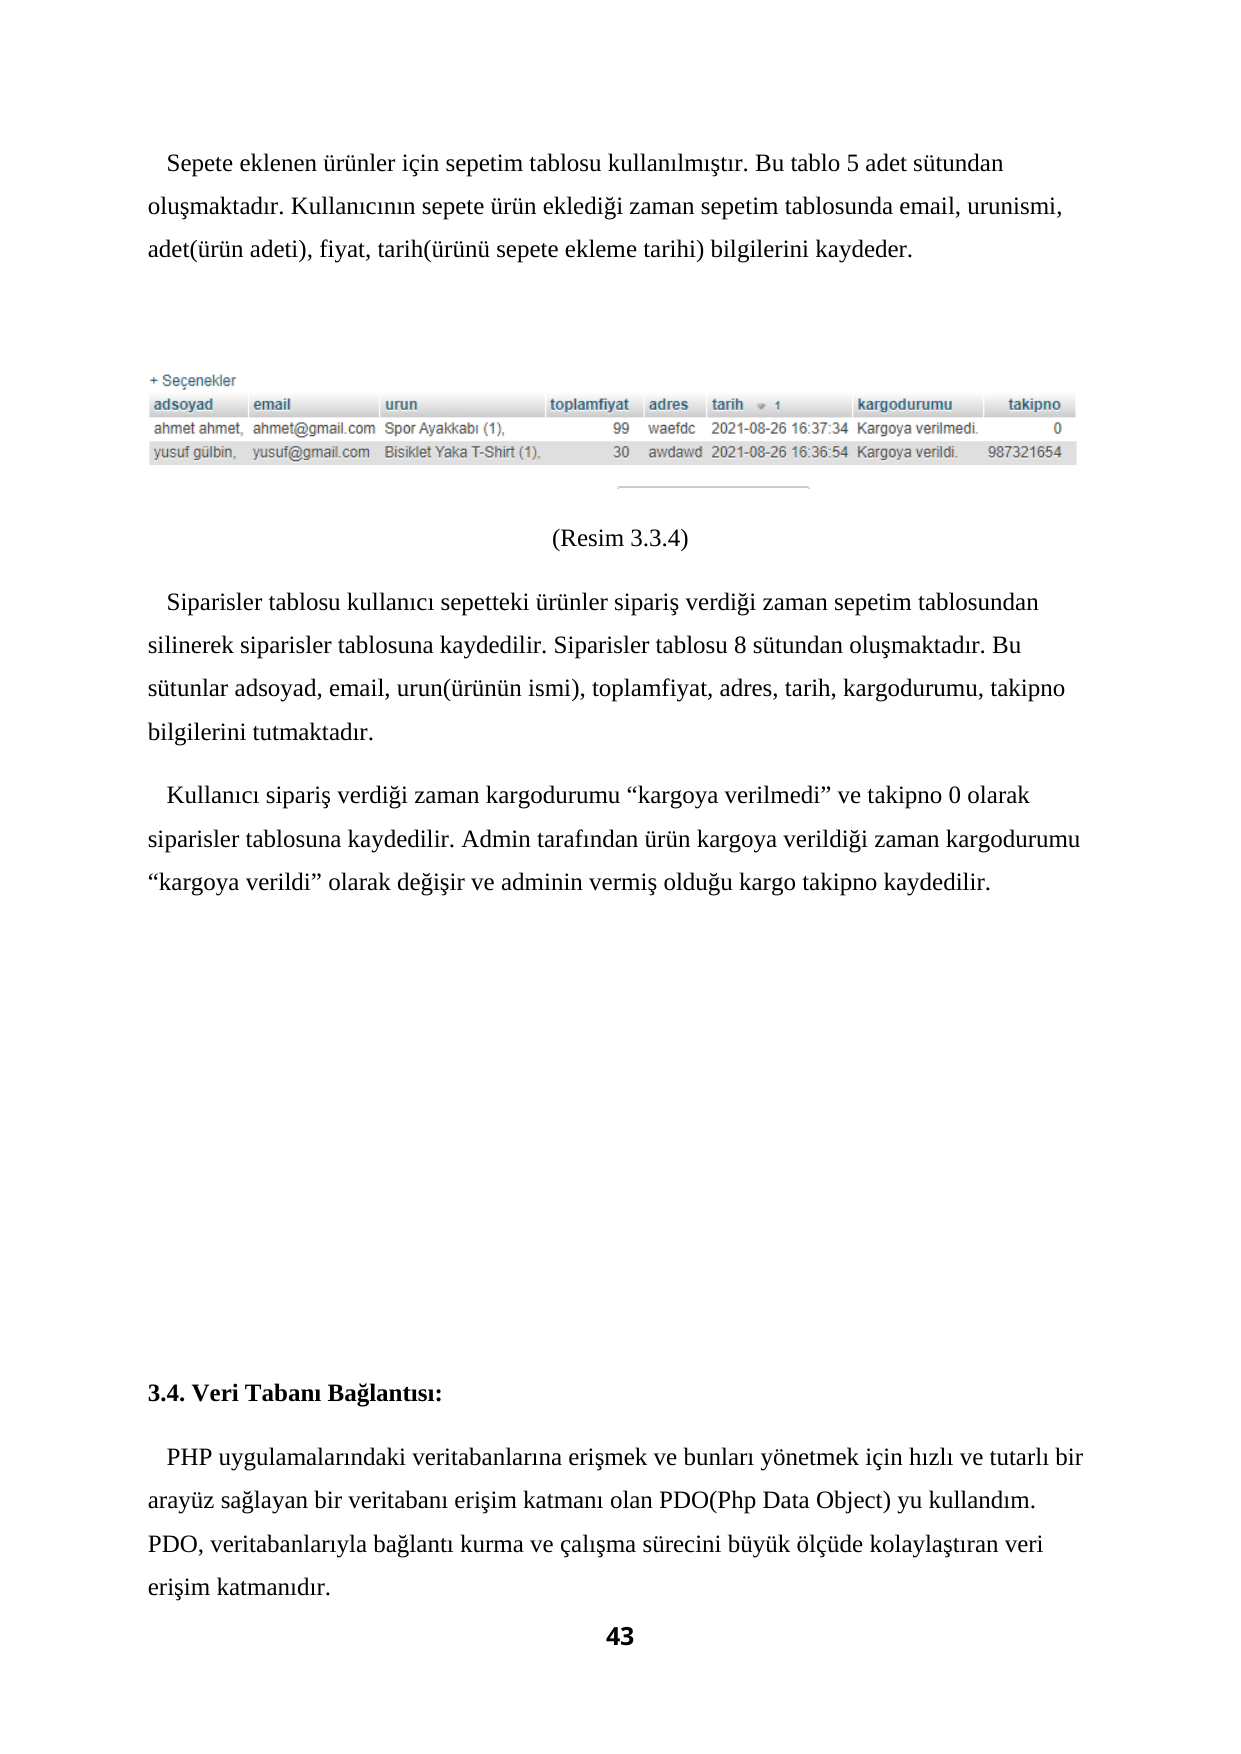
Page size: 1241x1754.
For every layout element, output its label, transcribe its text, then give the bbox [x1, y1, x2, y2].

text (Resim 3.3.4) [148, 523, 1093, 552]
text PHP uygulamalarındaki veritabanlarına erişmek ve bunları yönetmek için hızlı ve tutarlı bir arayüz sağlayan bir veritabanı erişim katmanı olan PDO(Php Data Object) yu kullandım. PDO, veritabanlarıyla bağlantı kurma ve çalışma sürecini büyük ölçüde kolaylaştıran veri erişim katmanıdır. [148, 1442, 1093, 1601]
text 3.4. Veri Tabanı Bağlantısı: [148, 1378, 1093, 1407]
text Siparisler tablosu kullanıcı sepetteki ürünler sipariş verdiği zaman sepetim tablosundan silinerek siparisler tablosuna kaydedilir. Siparisler tablosu 8 sütundan oluşmaktadır. Bu sütunlar adsoyad, email, urun(ürünün ismi), toplamfiyat, adres, tarih, kargodurumu, takipno bilgilerini tutmaktadır. [148, 587, 1093, 745]
text Kullanıcı sipariş verdiği zaman kargodurumu “kargoya verilmedi” ve takipno 0 olarak siparisler tablosuna kaydedilir. Admin tarafından ürün kargoya verildiği zaman kargodurumu “kargoya verildi” olarak değişir ve adminin vermiş olduğu kargo takipno kaydedilir. [148, 781, 1093, 896]
picture [147, 361, 1093, 489]
text Sepete eklenen ürünler için sepetim tablosu kullanılmıştır. Bu tablo 5 adet sütundan oluşmaktadır. Kullanıcının sepete ürün eklediği zaman sepetim tablosunda email, urunismi, adet(ürün adeti), fiyat, tarih(ürünü sepete ekleme tarihi) bilgilerini kaydeder. [148, 148, 1093, 263]
